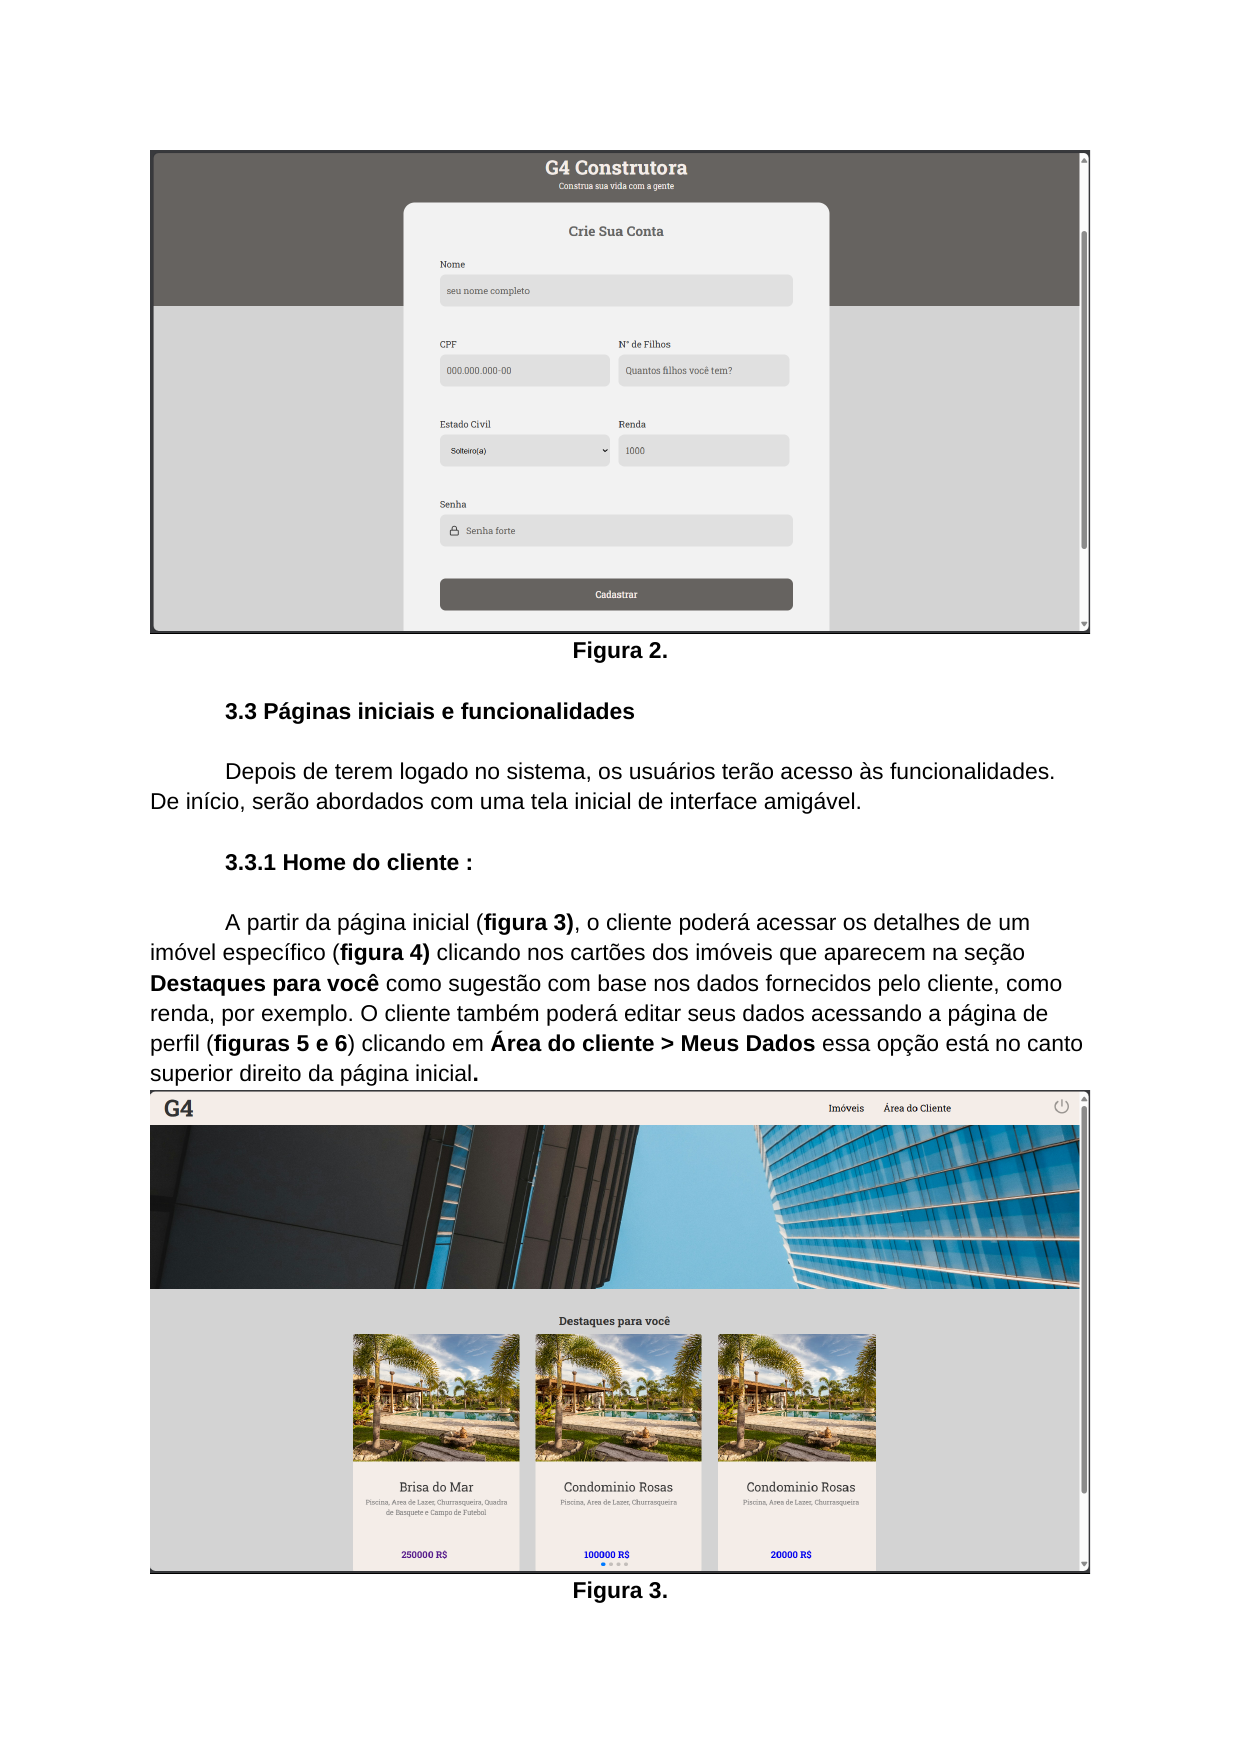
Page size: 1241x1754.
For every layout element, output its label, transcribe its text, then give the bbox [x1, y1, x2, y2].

text Figura 3. [150, 1577, 1090, 1604]
text 3.3.1 Home do cliente : [150, 849, 1090, 875]
picture [150, 150, 1091, 634]
text Figura 2. [150, 637, 1090, 663]
text 3.3 Páginas iniciais e funcionalidades [150, 698, 1090, 724]
text Depois de terem logado no sistema, os usuários terão acesso às funcionalidades. De início, serão abordados com uma tela inicial de interface amigável. [150, 758, 1090, 814]
text A partir da página inicial (figura 3), o cliente poderá acessar os detalhes de um imóvel específico (figura 4) clicando nos cartões dos imóveis que aparecem na seção Destaques para você como sugestão com base nos dados fornecidos pelo cliente, como renda, por exemplo. O cliente também poderá editar seus dados acessando a página de perfil (figuras 5 e 6) clicando em Área do cliente > Meus Dados essa opção está no canto superior direito da página inicial. [150, 909, 1090, 1086]
picture [150, 1090, 1091, 1574]
